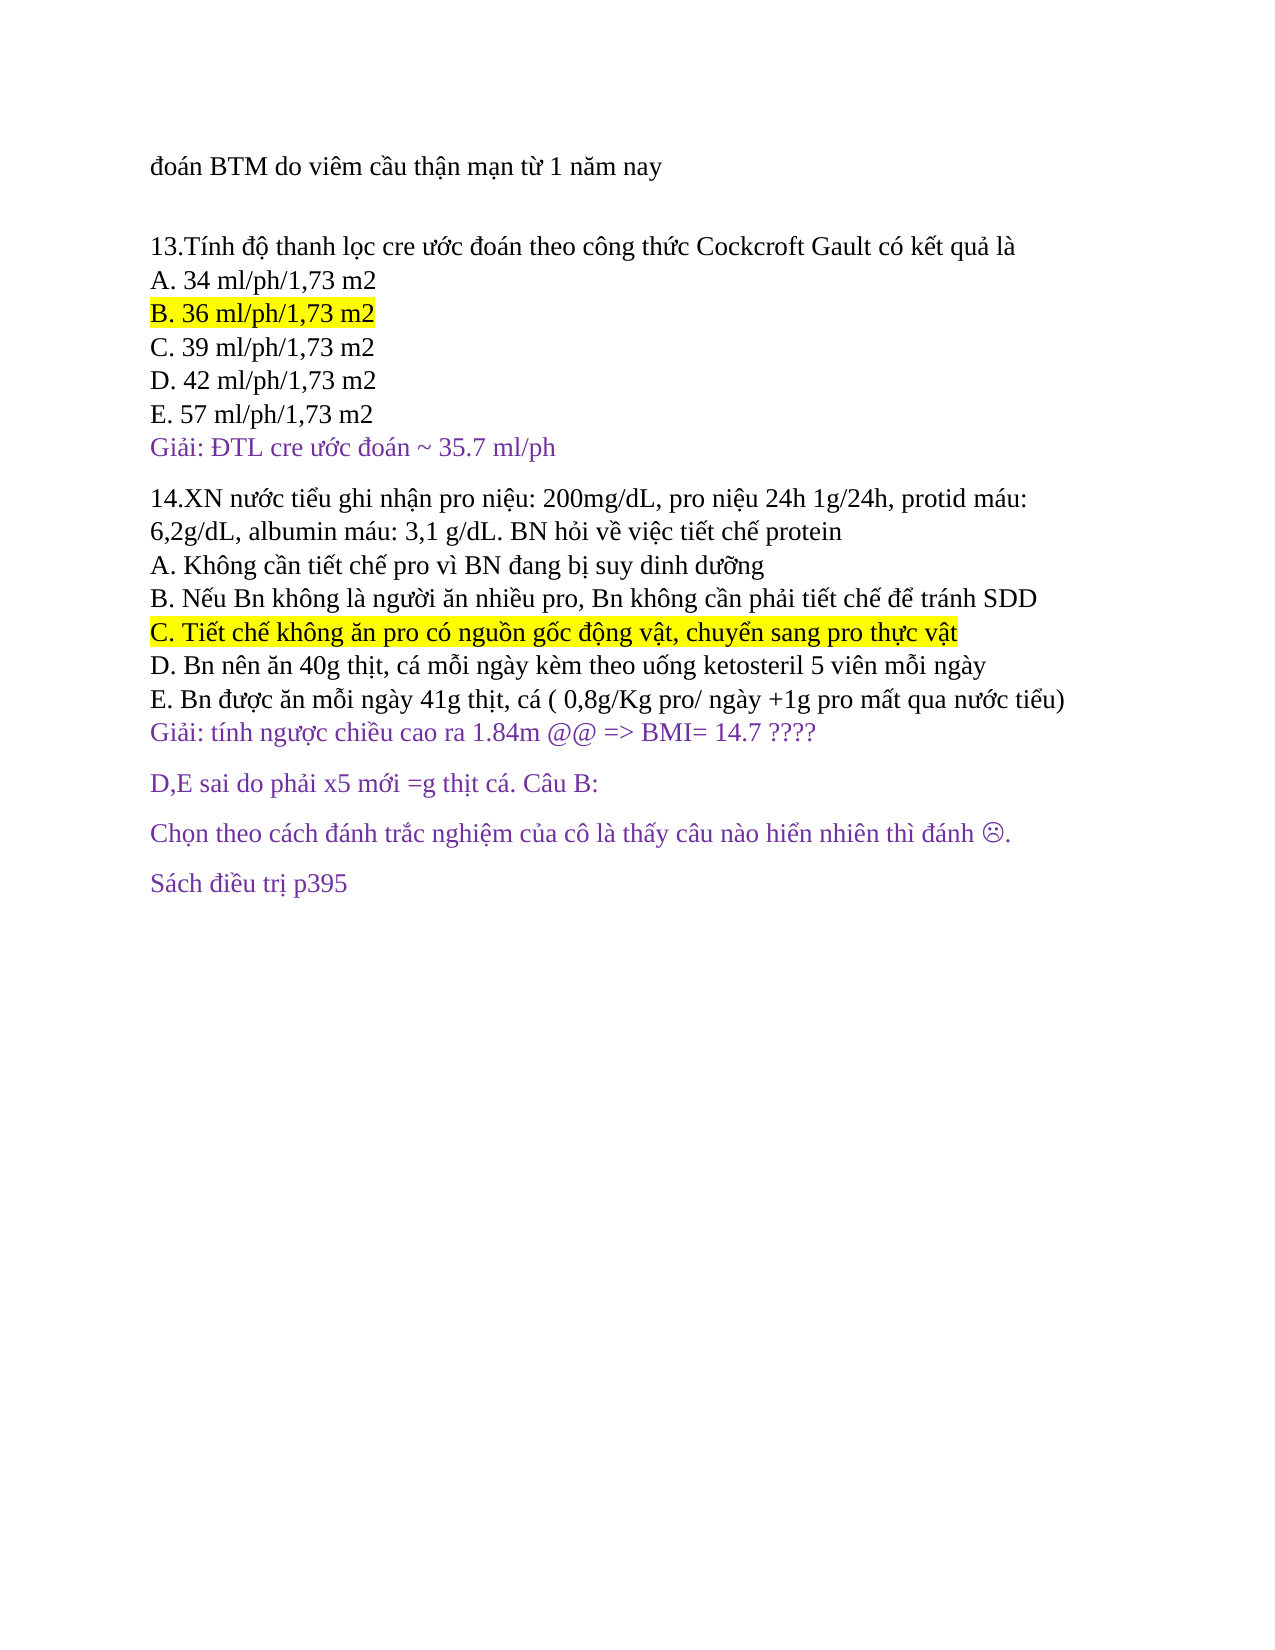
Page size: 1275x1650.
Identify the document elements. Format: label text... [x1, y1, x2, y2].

text 14.XN nước tiểu ghi nhận pro niệu: 200mg/dL, pro niệu 24h 1g/24h, protid máu: 6,2g/dL, albumin máu: 3,1 g/dL. BN hỏi về việc tiết chế protein A. Không cần tiết chế pro vì BN đang bị suy dinh dưỡng B. Nếu Bn không là người ăn nhiều pro, Bn không cần phải tiết chế để tránh SDD C. Tiết chế không ăn pro có nguồn gốc động vật, chuyển sang pro thực vật D. Bn nên ăn 40g thịt, cá mỗi ngày kèm theo uống ketosteril 5 viên mỗi ngày E. Bn được ăn mỗi ngày 41g thịt, cá ( 0,8g/Kg pro/ ngày +1g pro mất qua nước tiểu) Giải: tính ngược chiều cao ra 1.84m @@ => BMI= 14.7 ???? [150, 482, 1125, 748]
text D,E sai do phải x5 mới =g thịt cá. Câu B: [150, 767, 1125, 798]
text 13.Tính độ thanh lọc cre ước đoán theo công thức Cockcroft Gault có kết quả là A. 34 ml/ph/1,73 m2 B. 36 ml/ph/1,73 m2 C. 39 ml/ph/1,73 m2 D. 42 ml/ph/1,73 m2 E. 57 ml/ph/1,73 m2 Giải: ĐTL cre ước đoán ~ 35.7 ml/ph [150, 230, 1125, 463]
text Chọn theo cách đánh trắc nghiệm của cô là thấy câu nào hiển nhiên thì đánh . [150, 817, 1125, 848]
text Sách điều trị p395 [150, 867, 1125, 898]
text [150, 150, 1125, 211]
